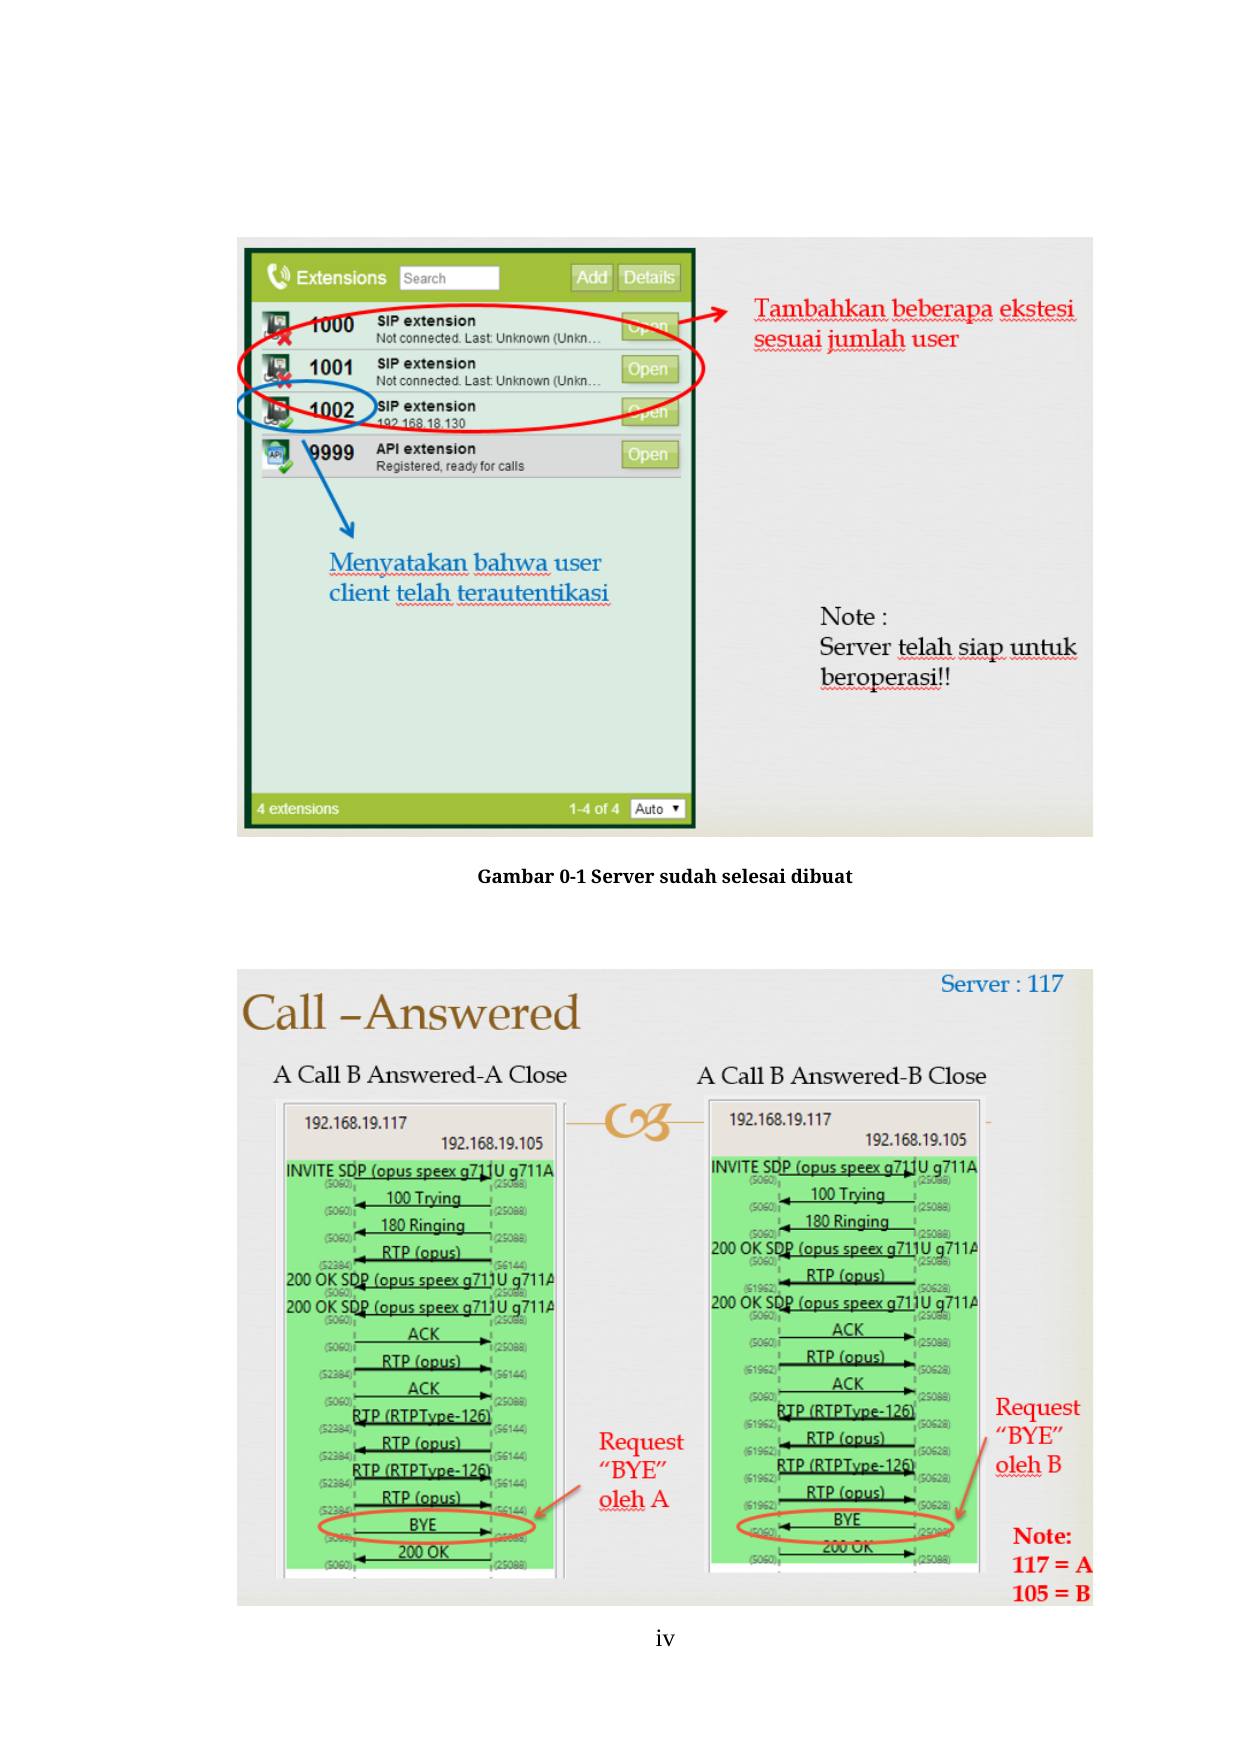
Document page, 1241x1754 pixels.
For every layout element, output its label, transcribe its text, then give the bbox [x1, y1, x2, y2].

picture [237, 969, 1094, 1606]
picture [237, 237, 1094, 837]
text Gambar 0-1 Server sudah selesai dibuat [237, 863, 1093, 889]
